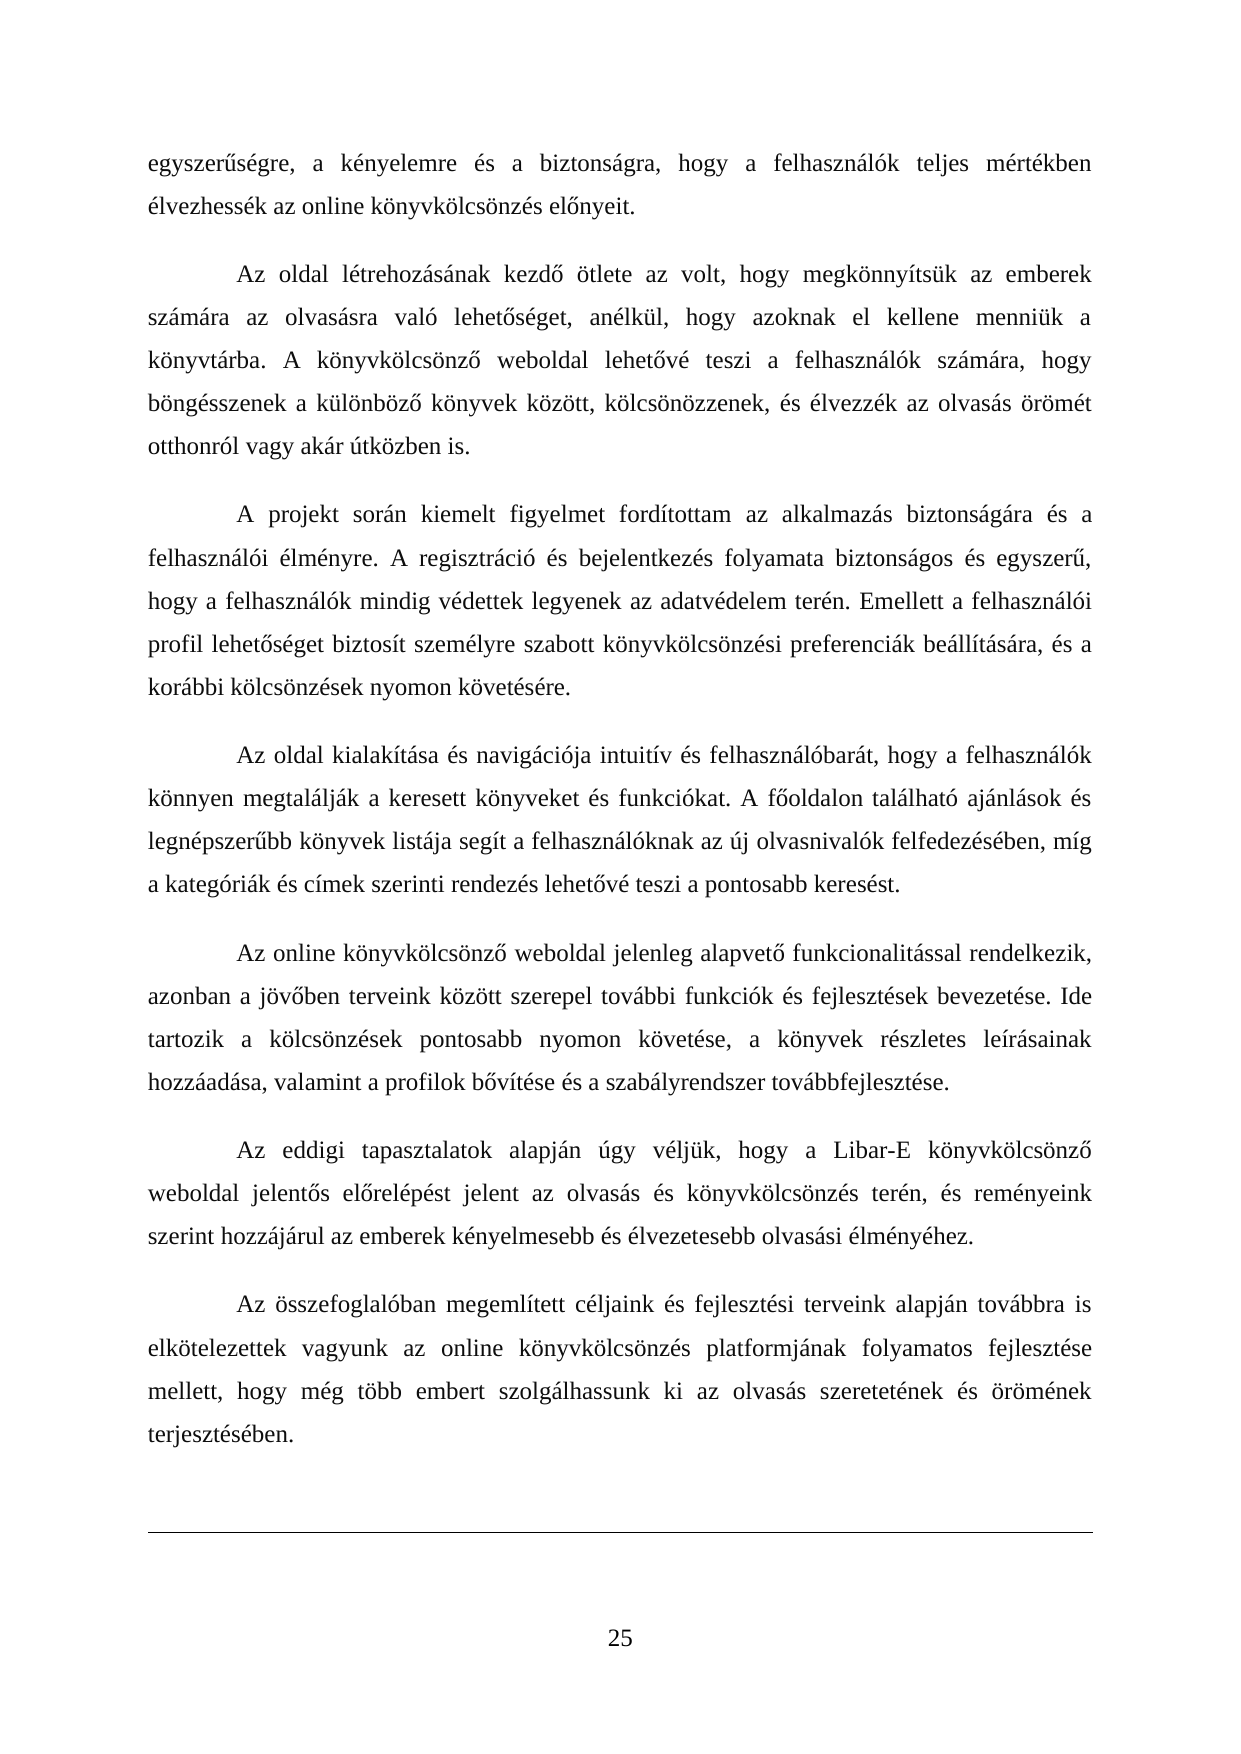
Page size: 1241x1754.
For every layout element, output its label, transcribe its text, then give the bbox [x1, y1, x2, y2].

text Az online könyvkölcsönző weboldal jelenleg alapvető funkcionalitással rendelkezik, azonban a jövőben terveink között szerepel további funkciók és fejlesztések bevezetése. Ide tartozik a kölcsönzések pontosabb nyomon követése, a könyvek részletes leírásainak hozzáadása, valamint a profilok bővítése és a szabályrendszer továbbfejlesztése. [148, 938, 1093, 1096]
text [148, 148, 1093, 219]
text A projekt során kiemelt figyelmet fordítottam az alkalmazás biztonságára és a felhasználói élményre. A regisztráció és bejelentkezés folyamata biztonságos és egyszerű, hogy a felhasználók mindig védettek legyenek az adatvédelem terén. Emellett a felhasználói profil lehetőséget biztosít személyre szabott könyvkölcsönzési preferenciák beállítására, és a korábbi kölcsönzések nyomon követésére. [148, 499, 1093, 701]
text Az eddigi tapasztalatok alapján úgy véljük, hogy a Libar-E könyvkölcsönző weboldal jelentős előrelépést jelent az olvasás és könyvkölcsönzés terén, és reményeink szerint hozzájárul az emberek kényelmesebb és élvezetesebb olvasási élményéhez. [148, 1135, 1093, 1250]
text Az oldal kialakítása és navigációja intuitív és felhasználóbarát, hogy a felhasználók könnyen megtalálják a keresett könyveket és funkciókat. A főoldalon található ajánlások és legnépszerűbb könyvek listája segít a felhasználóknak az új olvasnivalók felfedezésében, míg a kategóriák és címek szerinti rendezés lehetővé teszi a pontosabb keresést. [148, 740, 1093, 898]
text Az oldal létrehozásának kezdő ötlete az volt, hogy megkönnyítsük az emberek számára az olvasásra való lehetőséget, anélkül, hogy azoknak el kellene menniük a könyvtárba. A könyvkölcsönző weboldal lehetővé teszi a felhasználók számára, hogy böngésszenek a különböző könyvek között, kölcsönözzenek, és élvezzék az olvasás örömét otthonról vagy akár útközben is. [148, 259, 1093, 460]
text Az összefoglalóban megemlített céljaink és fejlesztési terveink alapján továbbra is elkötelezettek vagyunk az online könyvkölcsönzés platformjának folyamatos fejlesztése mellett, hogy még több embert szolgálhassunk ki az olvasás szeretetének és örömének terjesztésében. [148, 1289, 1093, 1448]
